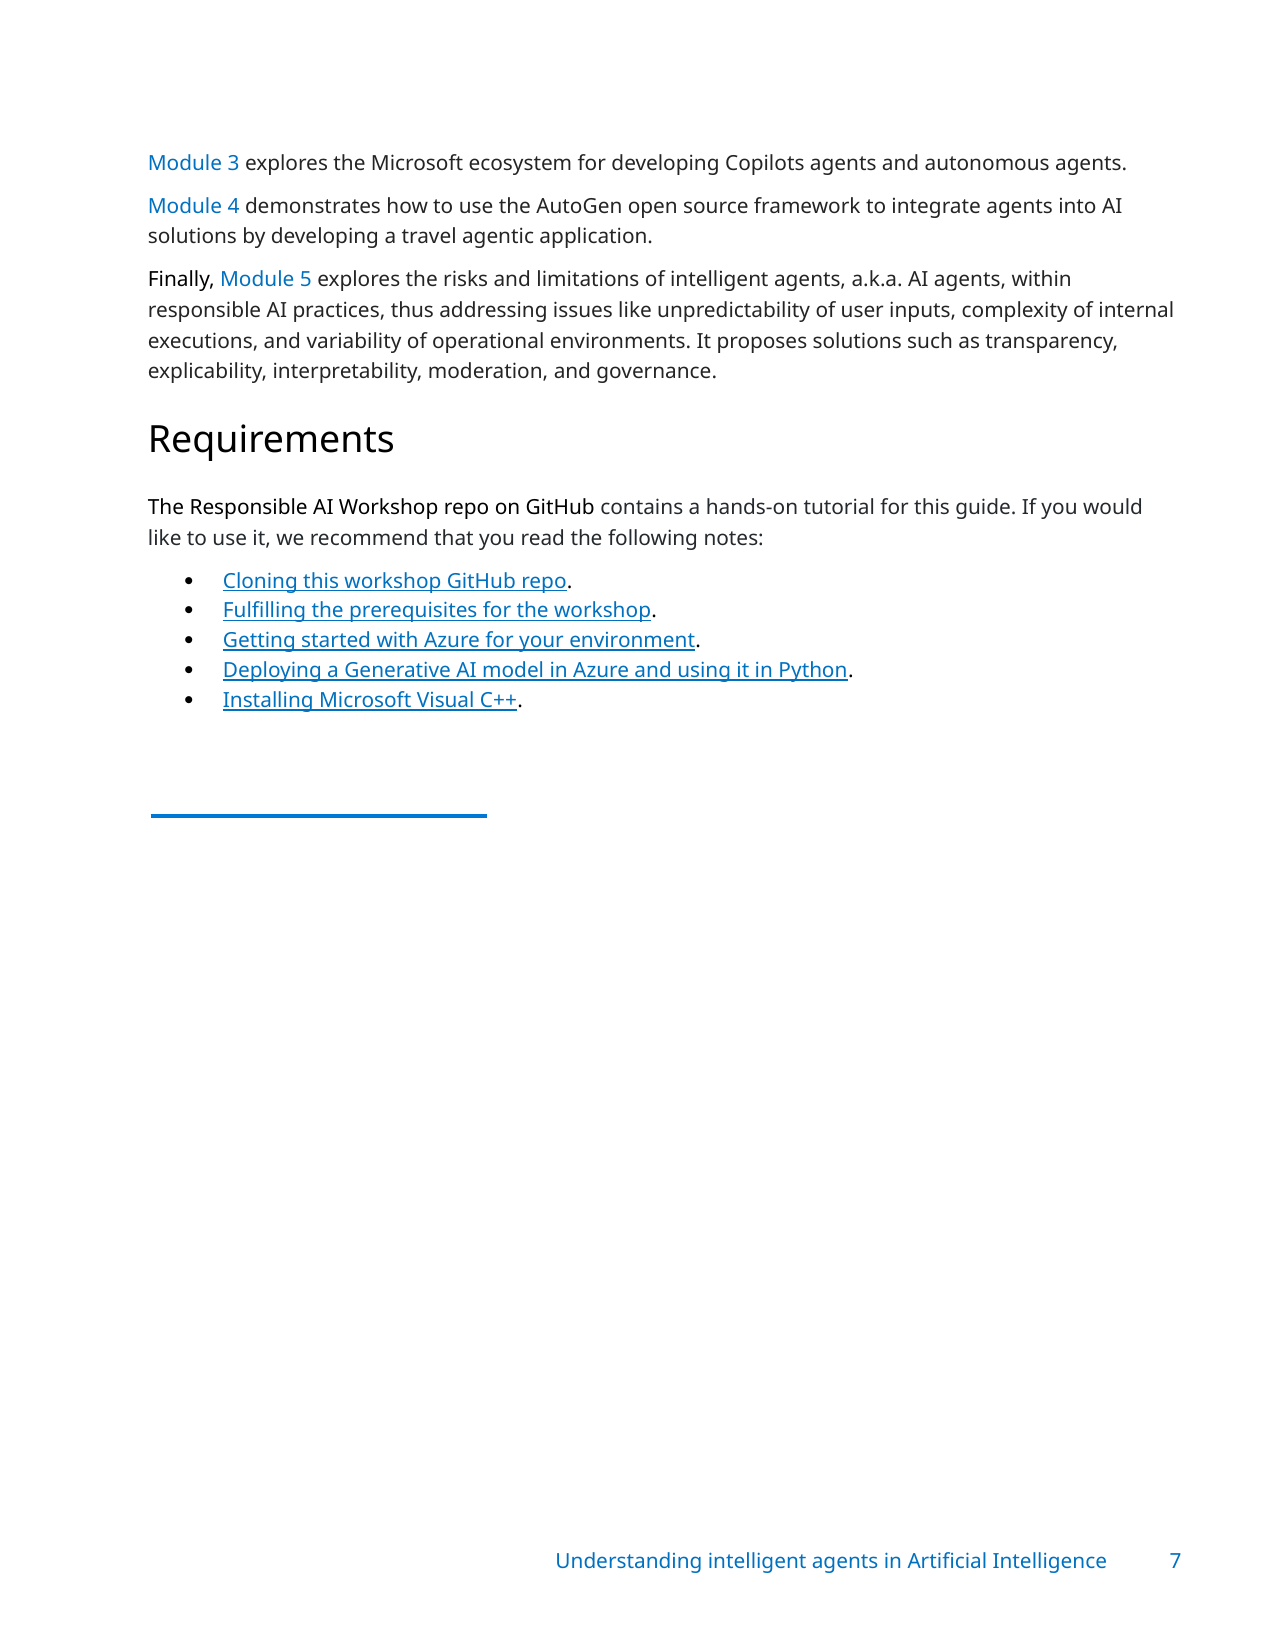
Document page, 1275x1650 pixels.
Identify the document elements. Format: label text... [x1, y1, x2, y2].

list Deploying a Generative AI model in Azure and using it in Python. [185, 655, 1181, 684]
list Fulfilling the prerequisites for the workshop. [185, 596, 1181, 624]
text Finally, Module 5 explores the risks and limitations of intelligent agents, a.k.a. AI agents, within responsible AI practices, thus addressing issues like unpredictability of user inputs, complexity of internal executions, and variability of operational environments. It proposes solutions such as transparency, explicability, interpretability, moderation, and governance. [148, 264, 1181, 385]
list Installing Microsoft Visual C++. [185, 685, 1181, 713]
list Cloning this workshop GitHub repo. [185, 566, 1181, 594]
subtitle Requirements [148, 412, 1181, 463]
text Module 4 demonstrates how to use the AutoGen open source framework to integrate agents into AI solutions by developing a travel agentic application. [148, 191, 1181, 250]
list Getting started with Azure for your environment. [185, 625, 1181, 654]
text Module 3 explores the Microsoft ecosystem for developing Copilots agents and autonomous agents. [148, 148, 1181, 176]
text The Responsible AI Workshop repo on GitHub contains a hands-on tutorial for this guide. If you would like to use it, we recommend that you read the following notes: [148, 492, 1181, 551]
